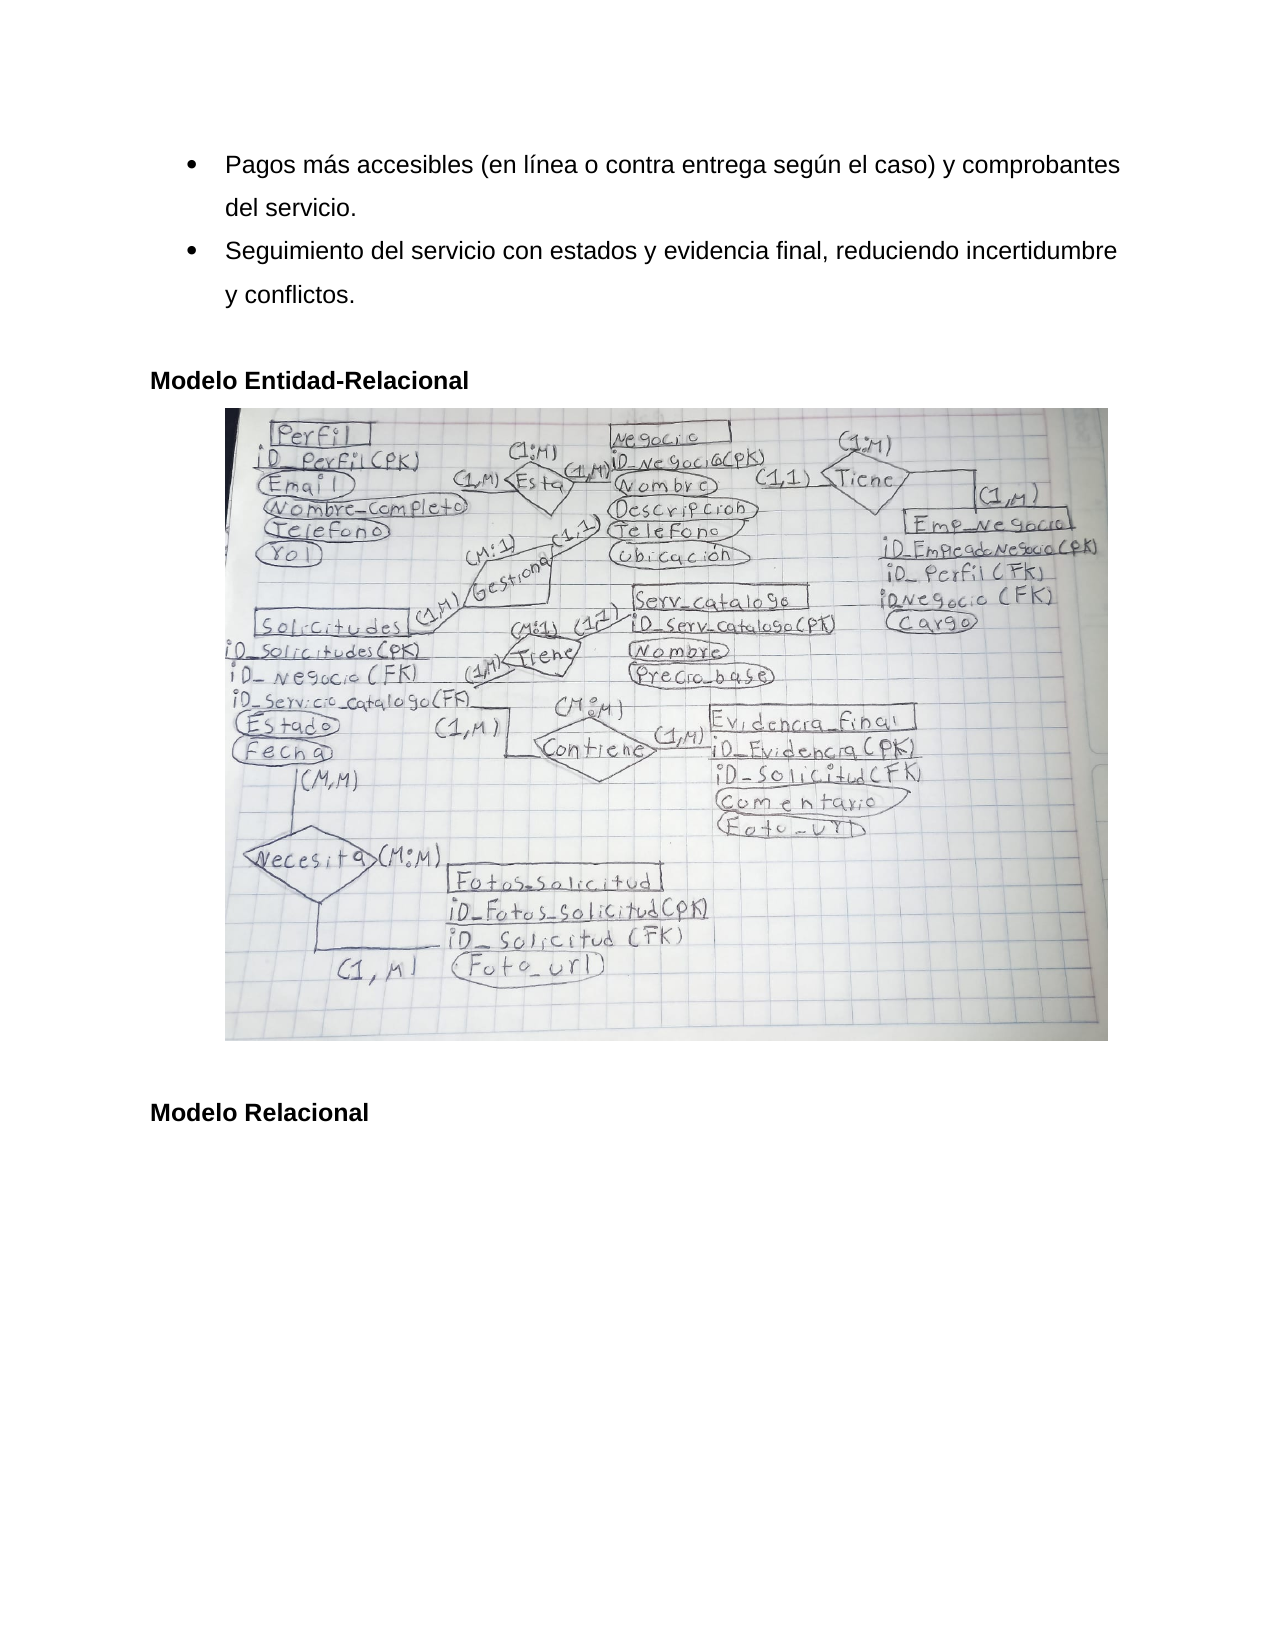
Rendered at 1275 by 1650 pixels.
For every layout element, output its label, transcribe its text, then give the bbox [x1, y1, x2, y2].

picture [225, 408, 1108, 1041]
text Modelo Relacional [150, 1098, 1125, 1126]
text Modelo Entidad-Relacional [150, 366, 1125, 394]
list Seguimiento del servicio con estados y evidencia final, reduciendo incertidumbre y conflictos. [187, 236, 1125, 308]
list Pagos más accesibles (en línea o contra entrega según el caso) y comprobantes del servicio. [187, 150, 1125, 222]
